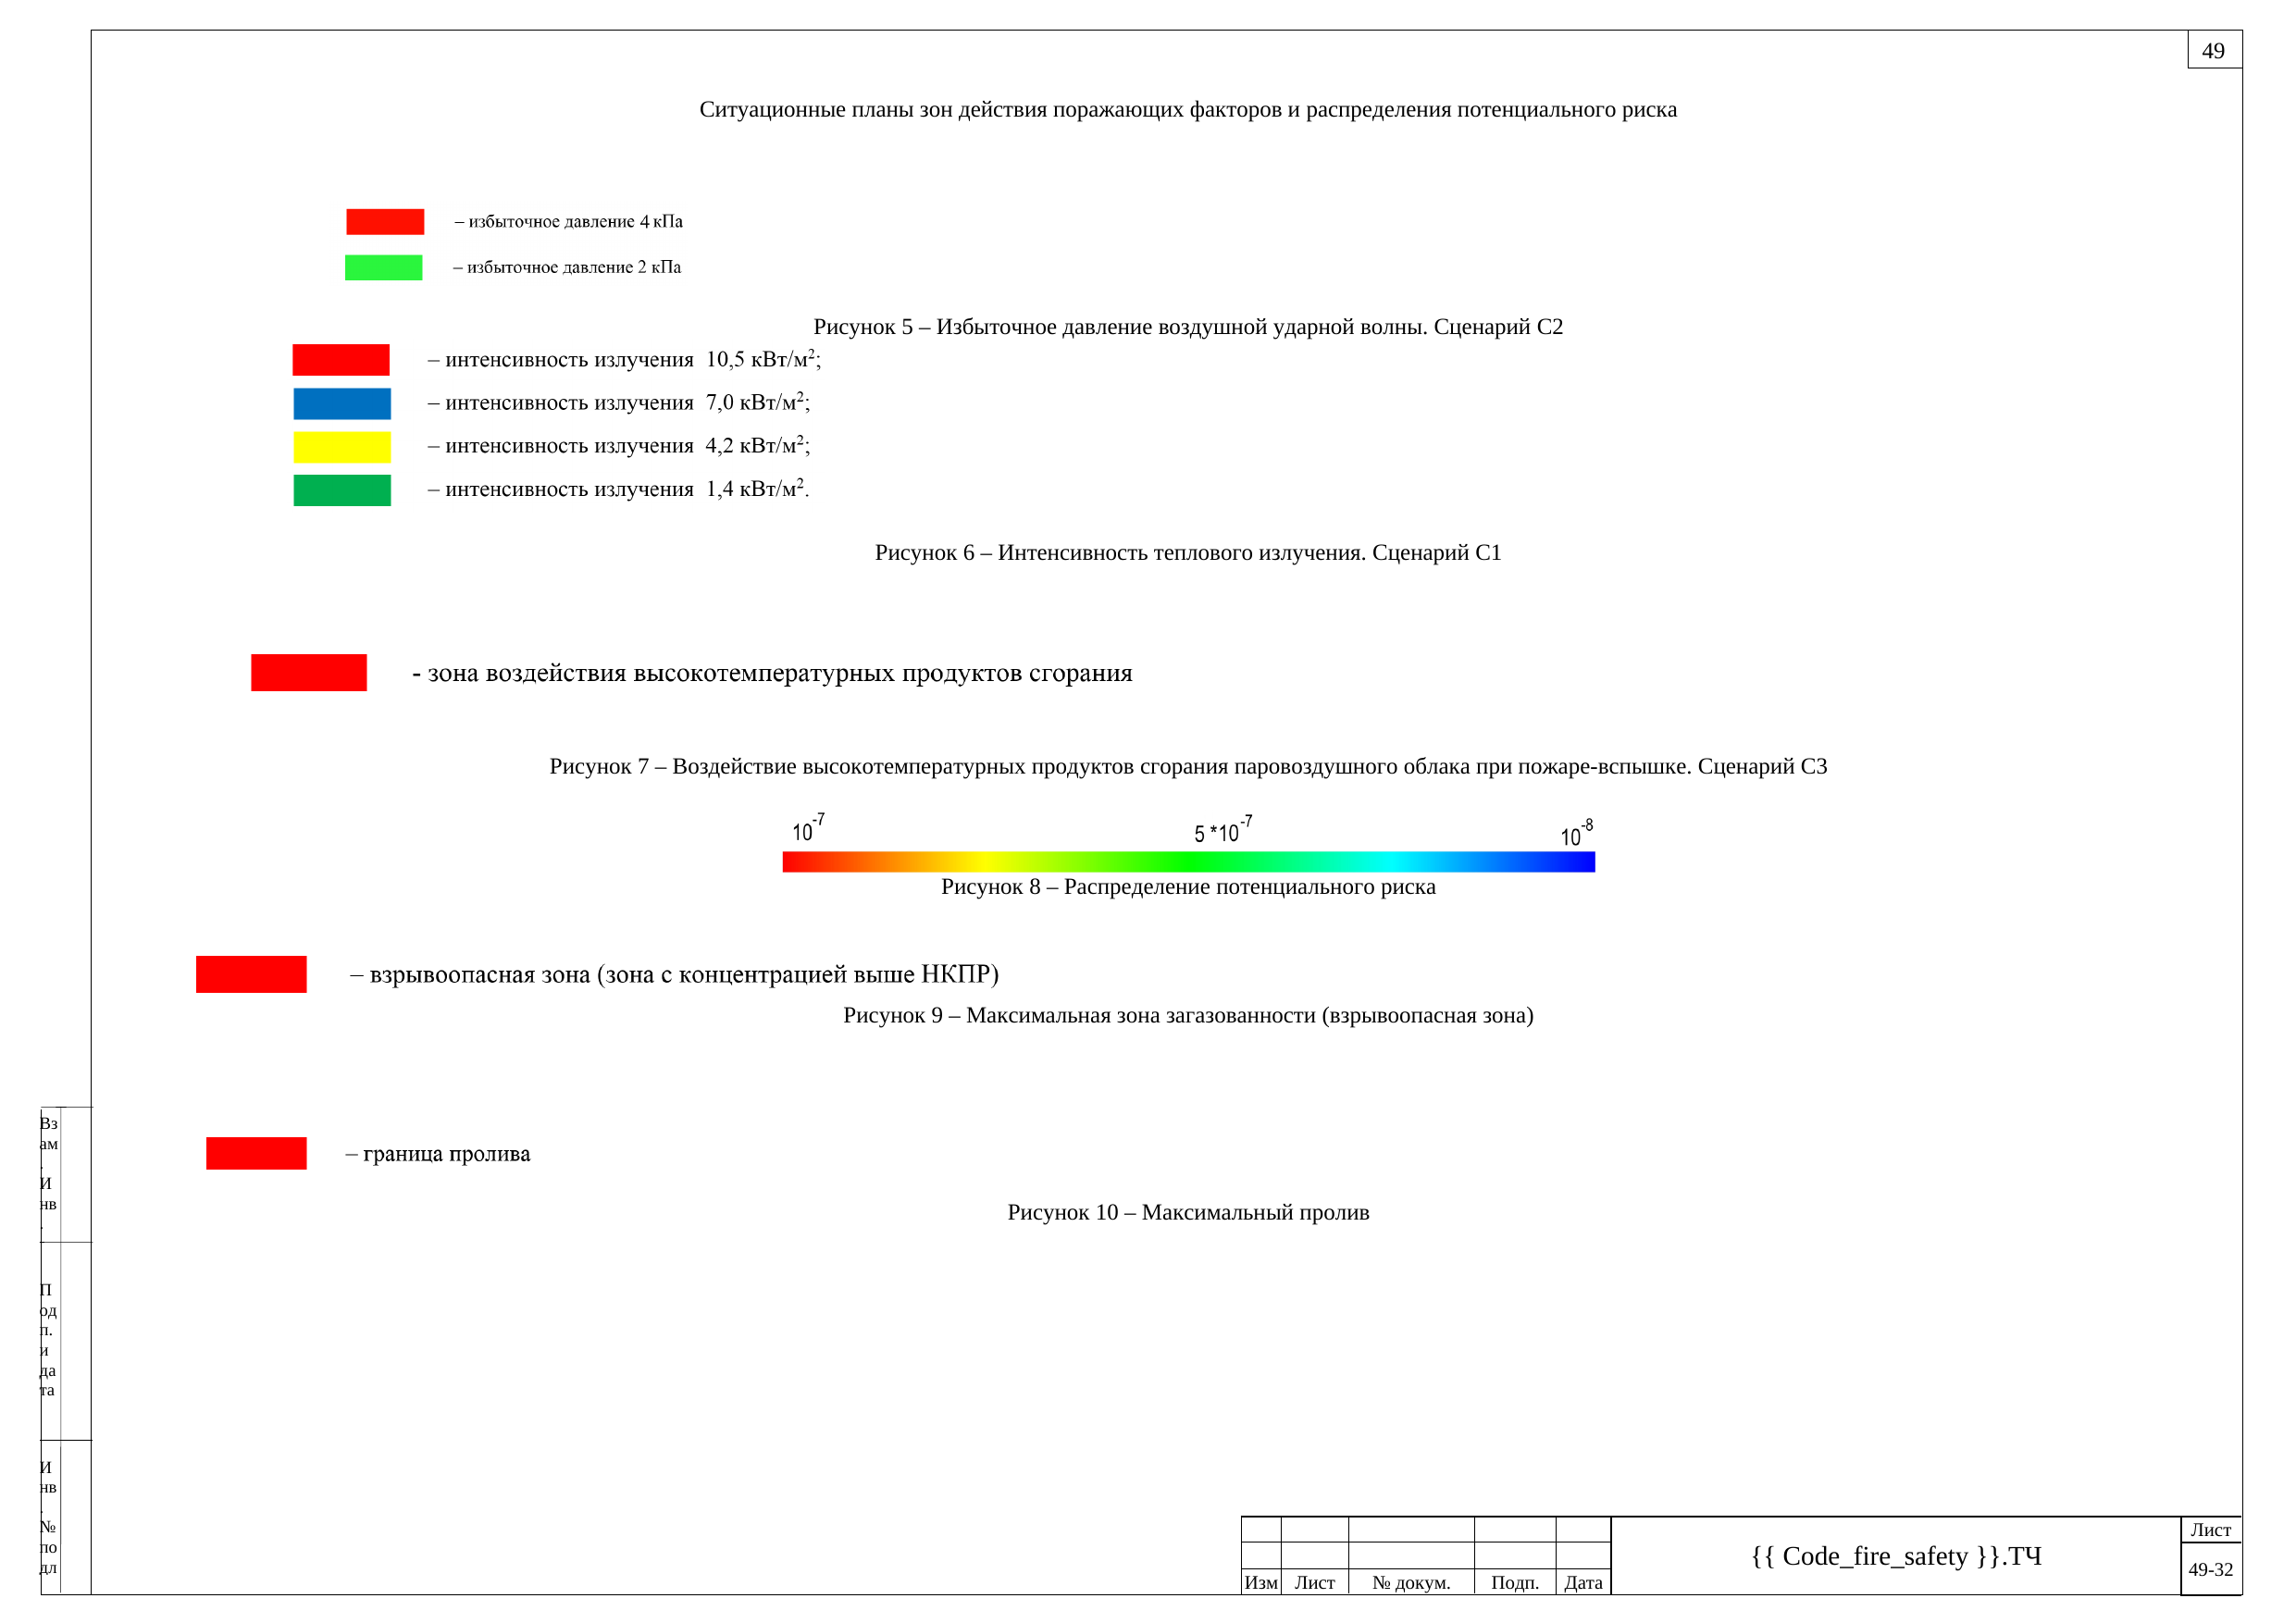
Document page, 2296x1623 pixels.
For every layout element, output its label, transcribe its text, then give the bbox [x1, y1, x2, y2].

text Ситуационные планы зон действия поражающих факторов и распределения потенциального риска [137, 95, 2240, 121]
picture [287, 339, 826, 513]
picture [782, 806, 1595, 873]
picture [328, 201, 689, 286]
picture [245, 645, 1135, 700]
picture [191, 952, 1002, 1002]
picture [205, 1134, 537, 1172]
